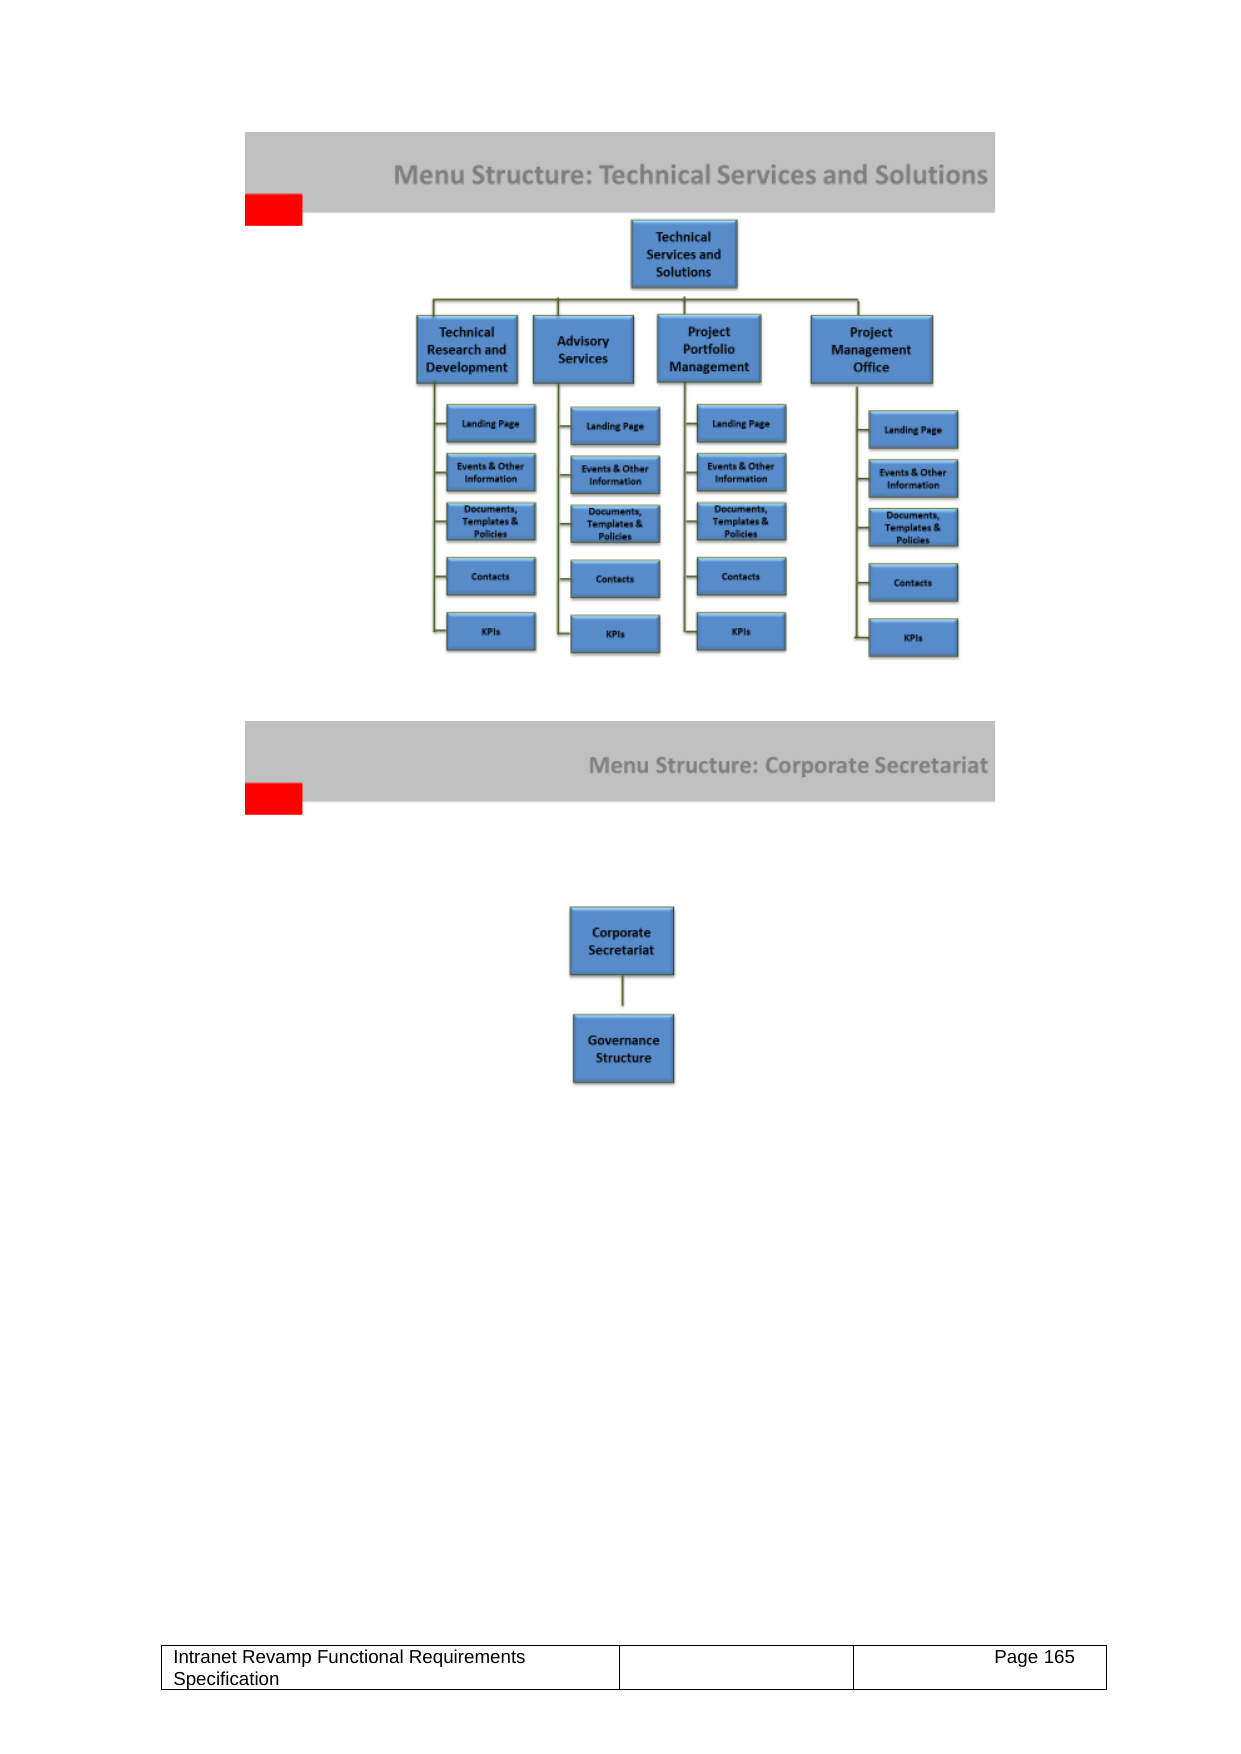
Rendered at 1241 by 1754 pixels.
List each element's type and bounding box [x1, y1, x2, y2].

picture [245, 132, 996, 696]
picture [245, 721, 996, 1285]
